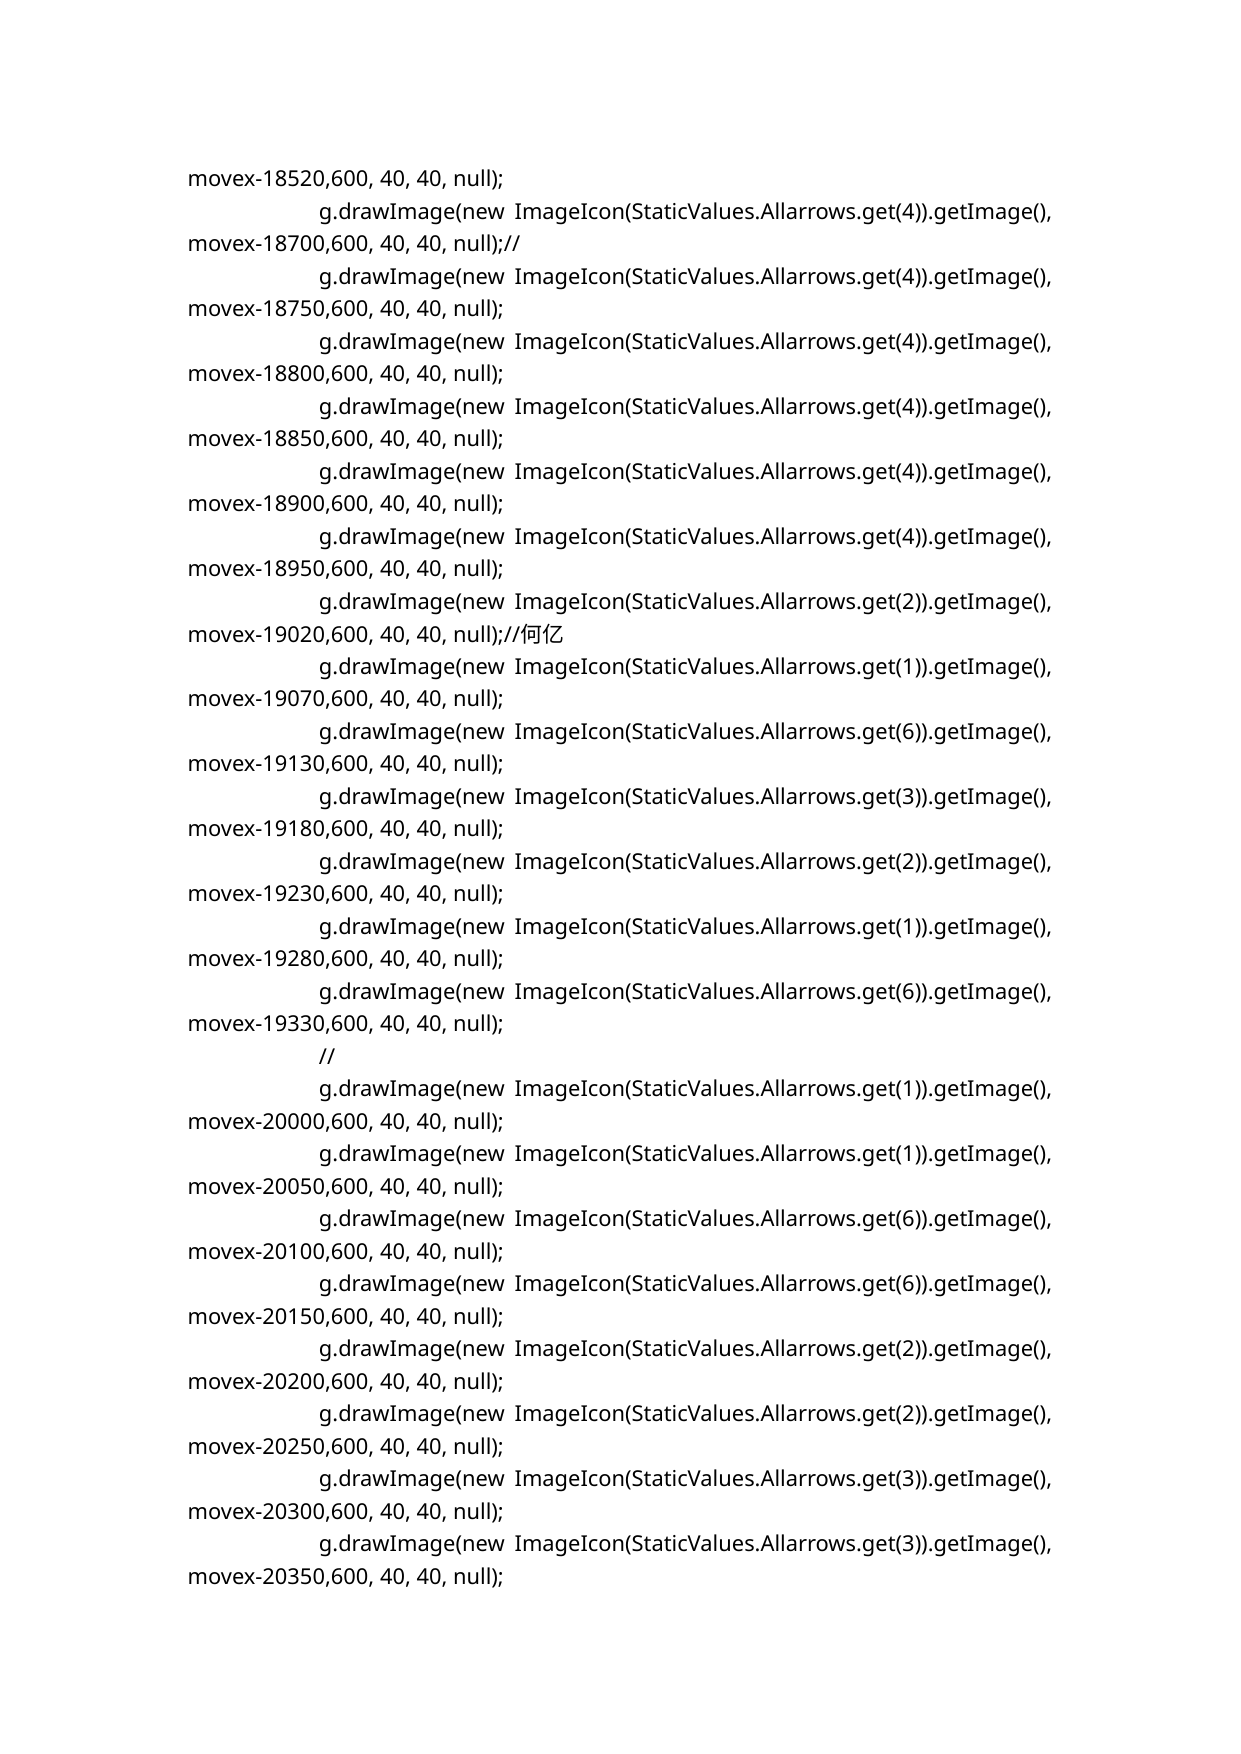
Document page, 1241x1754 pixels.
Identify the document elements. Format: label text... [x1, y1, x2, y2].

text g.drawImage(new ImageIcon(StaticValues.Allarrows.get(1)).getImage(), movex-20000,600, 40, 40, null); [187, 1072, 1053, 1137]
text g.drawImage(new ImageIcon(StaticValues.Allarrows.get(4)).getImage(), movex-18800,600, 40, 40, null); [187, 324, 1053, 389]
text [187, 162, 1053, 194]
text g.drawImage(new ImageIcon(StaticValues.Allarrows.get(2)).getImage(), movex-19230,600, 40, 40, null); [187, 844, 1053, 909]
text g.drawImage(new ImageIcon(StaticValues.Allarrows.get(3)).getImage(), movex-20300,600, 40, 40, null); [187, 1462, 1053, 1527]
text g.drawImage(new ImageIcon(StaticValues.Allarrows.get(2)).getImage(), movex-19020,600, 40, 40, null);//何亿 [187, 584, 1053, 649]
text // [187, 1039, 1053, 1072]
text g.drawImage(new ImageIcon(StaticValues.Allarrows.get(3)).getImage(), movex-19180,600, 40, 40, null); [187, 779, 1053, 844]
text g.drawImage(new ImageIcon(StaticValues.Allarrows.get(4)).getImage(), movex-18950,600, 40, 40, null); [187, 519, 1053, 584]
text g.drawImage(new ImageIcon(StaticValues.Allarrows.get(2)).getImage(), movex-20200,600, 40, 40, null); [187, 1332, 1053, 1397]
text g.drawImage(new ImageIcon(StaticValues.Allarrows.get(2)).getImage(), movex-20250,600, 40, 40, null); [187, 1397, 1053, 1462]
text g.drawImage(new ImageIcon(StaticValues.Allarrows.get(6)).getImage(), movex-19330,600, 40, 40, null); [187, 974, 1053, 1039]
text g.drawImage(new ImageIcon(StaticValues.Allarrows.get(6)).getImage(), movex-19130,600, 40, 40, null); [187, 714, 1053, 779]
text g.drawImage(new ImageIcon(StaticValues.Allarrows.get(6)).getImage(), movex-20150,600, 40, 40, null); [187, 1267, 1053, 1332]
text g.drawImage(new ImageIcon(StaticValues.Allarrows.get(4)).getImage(), movex-18850,600, 40, 40, null); [187, 389, 1053, 454]
text g.drawImage(new ImageIcon(StaticValues.Allarrows.get(4)).getImage(), movex-18900,600, 40, 40, null); [187, 454, 1053, 519]
text g.drawImage(new ImageIcon(StaticValues.Allarrows.get(4)).getImage(), movex-18700,600, 40, 40, null);// [187, 194, 1053, 259]
text g.drawImage(new ImageIcon(StaticValues.Allarrows.get(4)).getImage(), movex-18750,600, 40, 40, null); [187, 259, 1053, 324]
text g.drawImage(new ImageIcon(StaticValues.Allarrows.get(6)).getImage(), movex-20100,600, 40, 40, null); [187, 1202, 1053, 1267]
text g.drawImage(new ImageIcon(StaticValues.Allarrows.get(1)).getImage(), movex-19280,600, 40, 40, null); [187, 909, 1053, 974]
text g.drawImage(new ImageIcon(StaticValues.Allarrows.get(1)).getImage(), movex-20050,600, 40, 40, null); [187, 1137, 1053, 1202]
text g.drawImage(new ImageIcon(StaticValues.Allarrows.get(1)).getImage(), movex-19070,600, 40, 40, null); [187, 649, 1053, 714]
text g.drawImage(new ImageIcon(StaticValues.Allarrows.get(3)).getImage(), movex-20350,600, 40, 40, null); [187, 1527, 1053, 1592]
